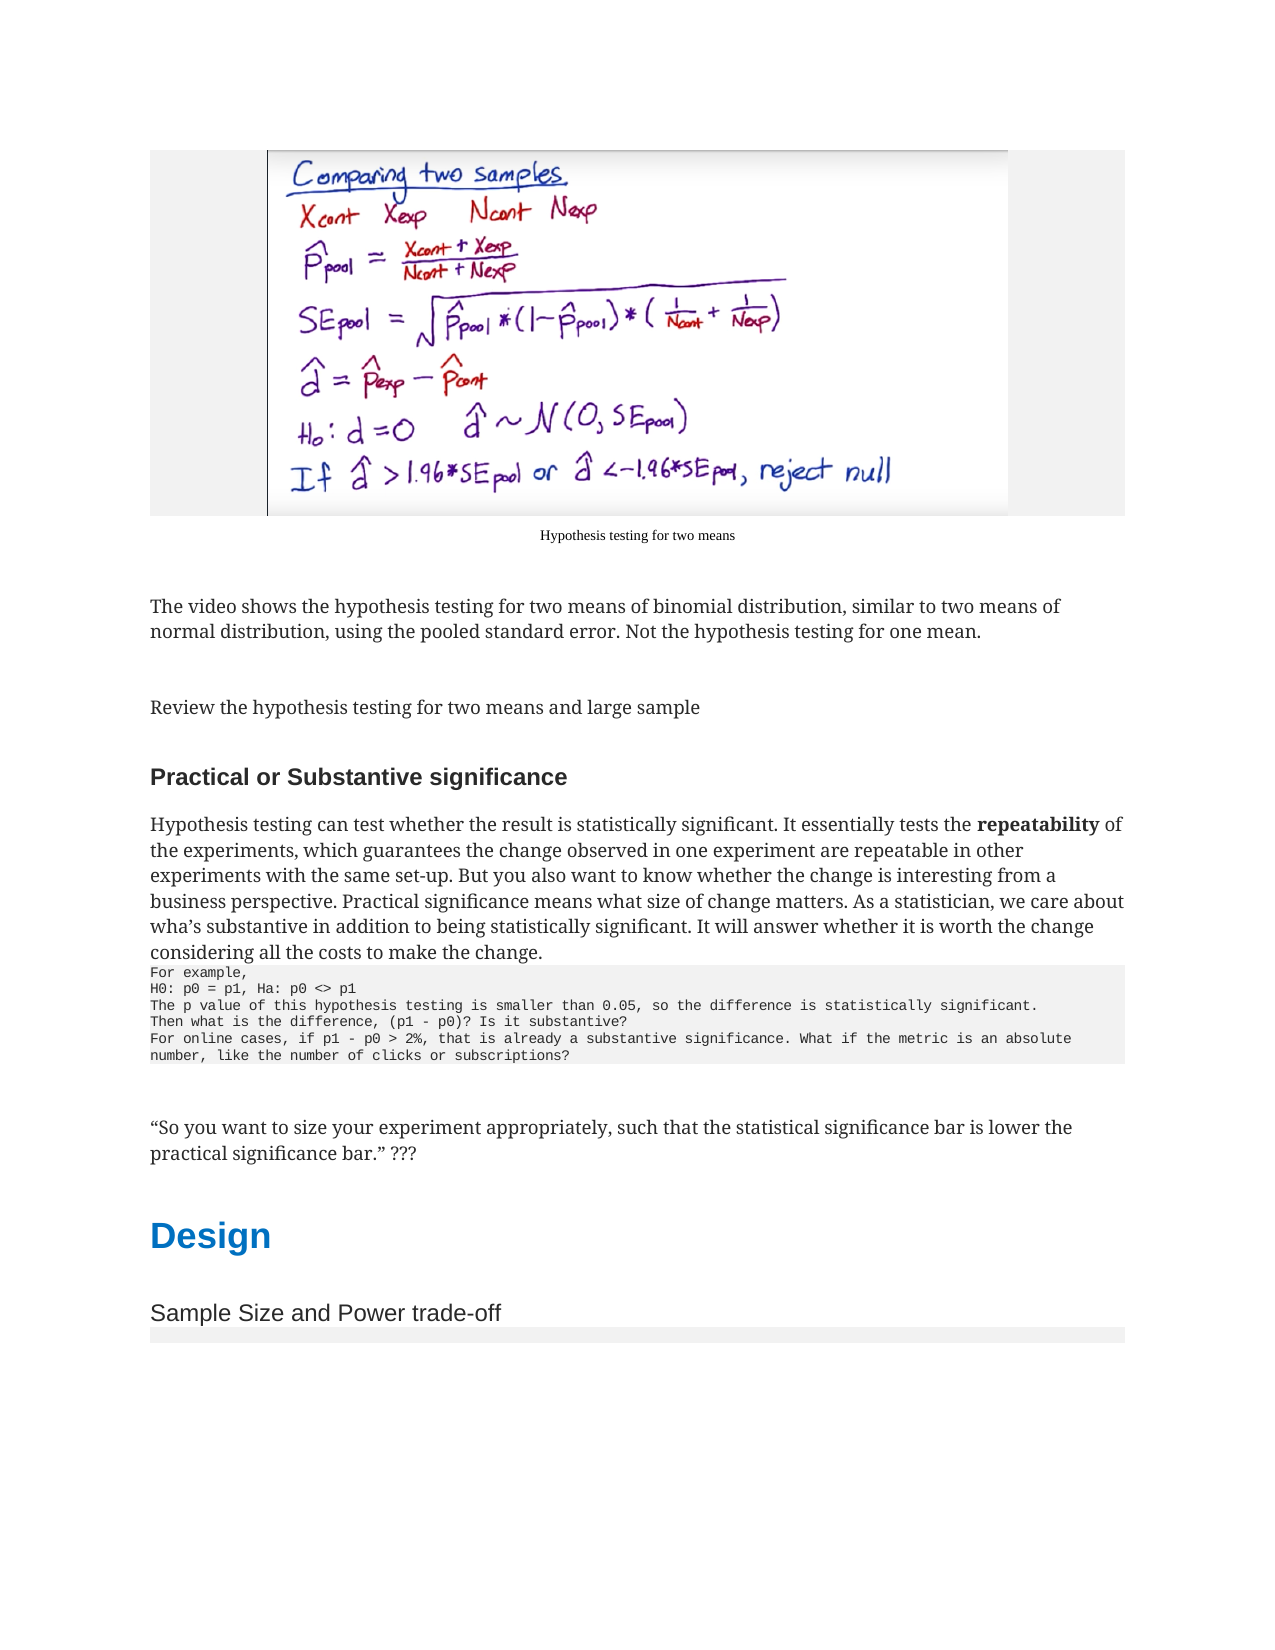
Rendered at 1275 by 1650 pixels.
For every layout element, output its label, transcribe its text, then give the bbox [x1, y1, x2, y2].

text “So you want to size your experiment appropriately, such that the statistical significance bar is lower the practical significance bar.” ??? [150, 1114, 1125, 1165]
text Practical or Substantive significance [150, 763, 1125, 790]
text For example, H0: p0 = p1, Ha: p0 <> p1 The p value of this hypothesis testing is smaller than 0.05, so the difference is statistically significant. Then what is the difference, (p1 - p0)? Is it substantive? For online cases, if p1 - p0 > 2%, that is already a substantive significance. What if the metric is an absolute number, like the number of clicks or subscriptions? [150, 965, 1125, 1064]
picture [267, 150, 1008, 516]
text Hypothesis testing can test whether the result is statistically significant. It essentially tests the repeatability of the experiments, which guarantees the change observed in one experiment are repeatable in other experiments with the same set-up. But you also want to know whether the change is interesting from a business perspective. Practical significance means what size of change matters. As a statistician, we care about wha’s substantive in addition to being statistically significant. It will answer whether it is worth the change considering all the costs to make the change. [150, 812, 1125, 965]
text Design [150, 1214, 1125, 1256]
text Review the hypothesis testing for two means and large sample [150, 694, 1125, 720]
text Sample Size and Power trade-off [150, 1299, 1125, 1327]
text The video shows the hypothesis testing for two means of binomial distribution, similar to two means of normal distribution, using the pooled standard error. Not the hypothesis testing for one mean. [150, 593, 1125, 644]
text Hypothesis testing for two means [150, 526, 1125, 543]
